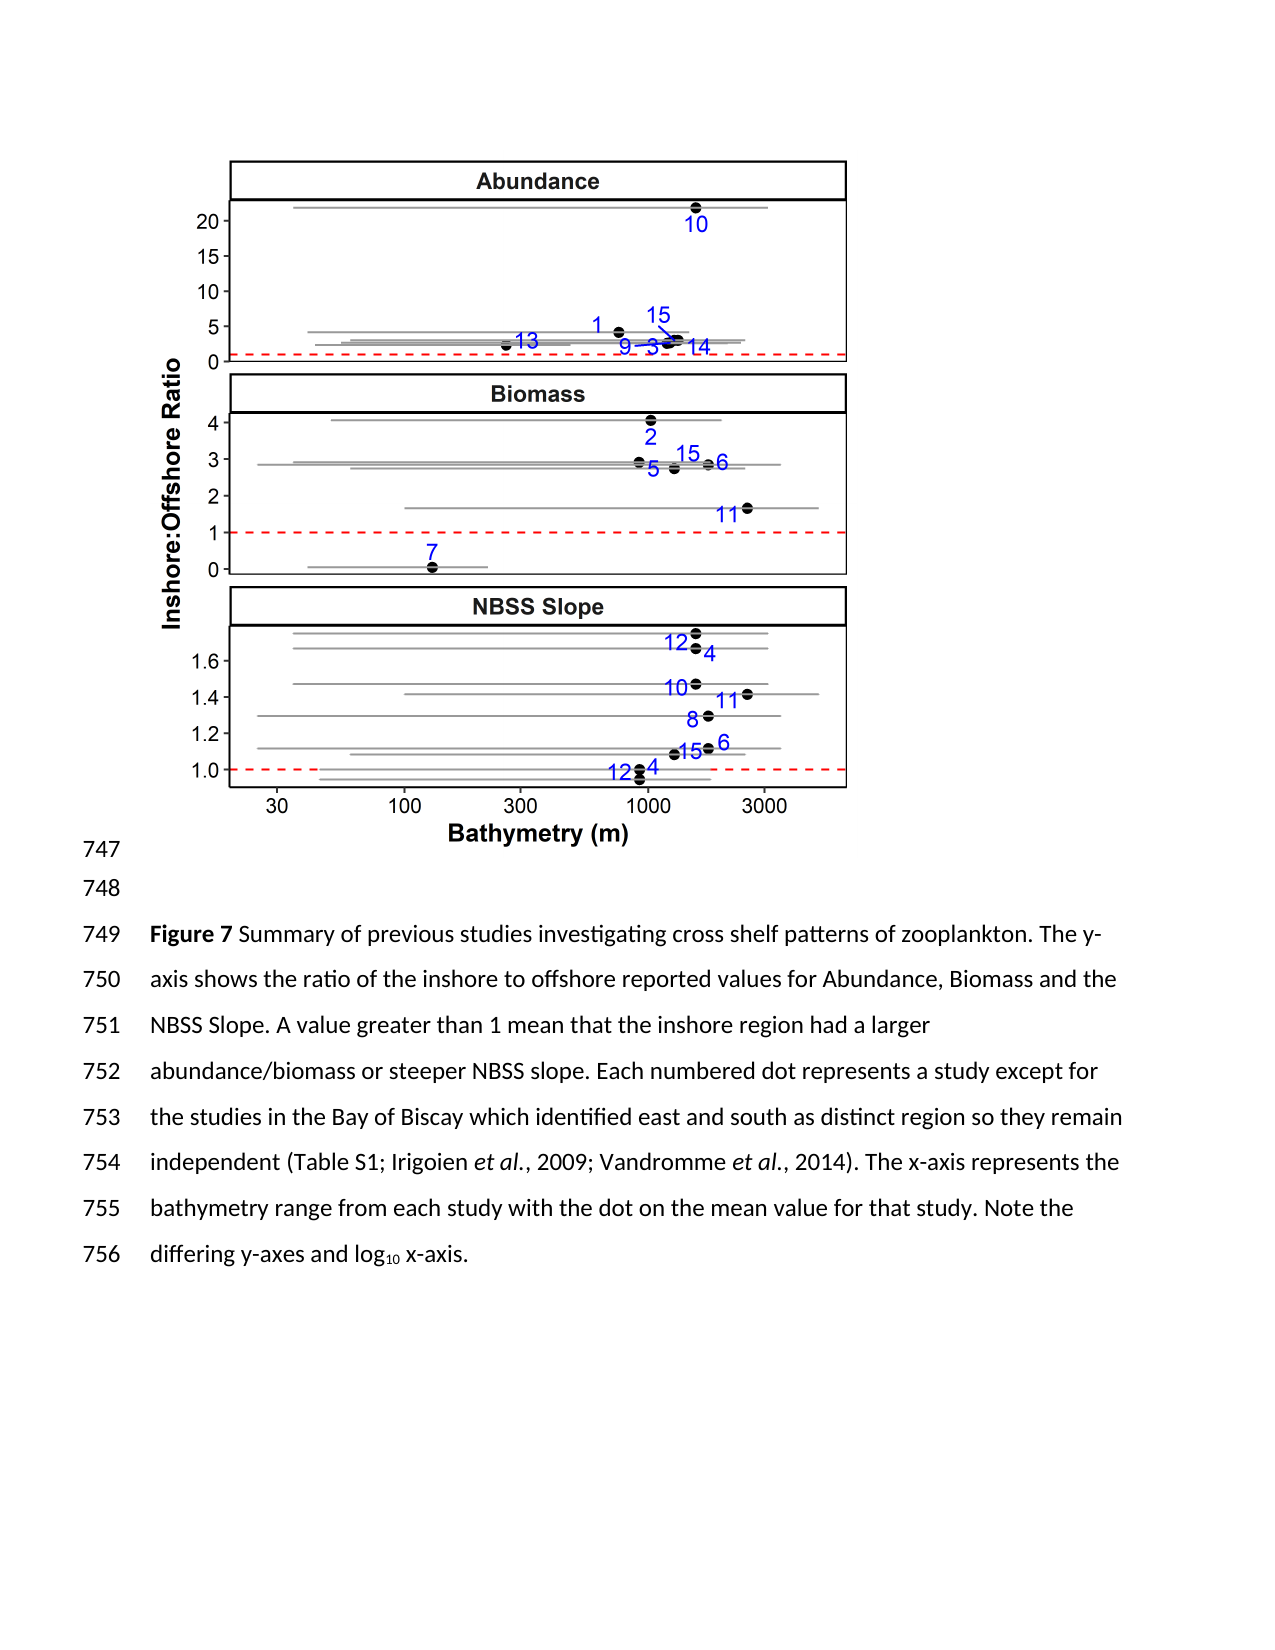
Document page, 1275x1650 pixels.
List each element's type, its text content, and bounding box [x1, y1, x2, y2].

picture [150, 150, 858, 858]
text Figure 7 Summary of previous studies investigating cross shelf patterns of zooplankton. The y-axis shows the ratio of the inshore to offshore reported values for Abundance, Biomass and the NBSS Slope. A value greater than 1 mean that the inshore region had a larger abundance/biomass or steeper NBSS slope. Each numbered dot represents a study except for the studies in the Bay of Biscay which identified east and south as distinct region so they remain independent (Table S1; Irigoien et al., 2009; Vandromme et al., 2014). The x-axis represents the bathymetry range from each study with the dot on the mean value for that study. Note the differing y-axes and log10 x-axis. [150, 918, 1125, 1268]
